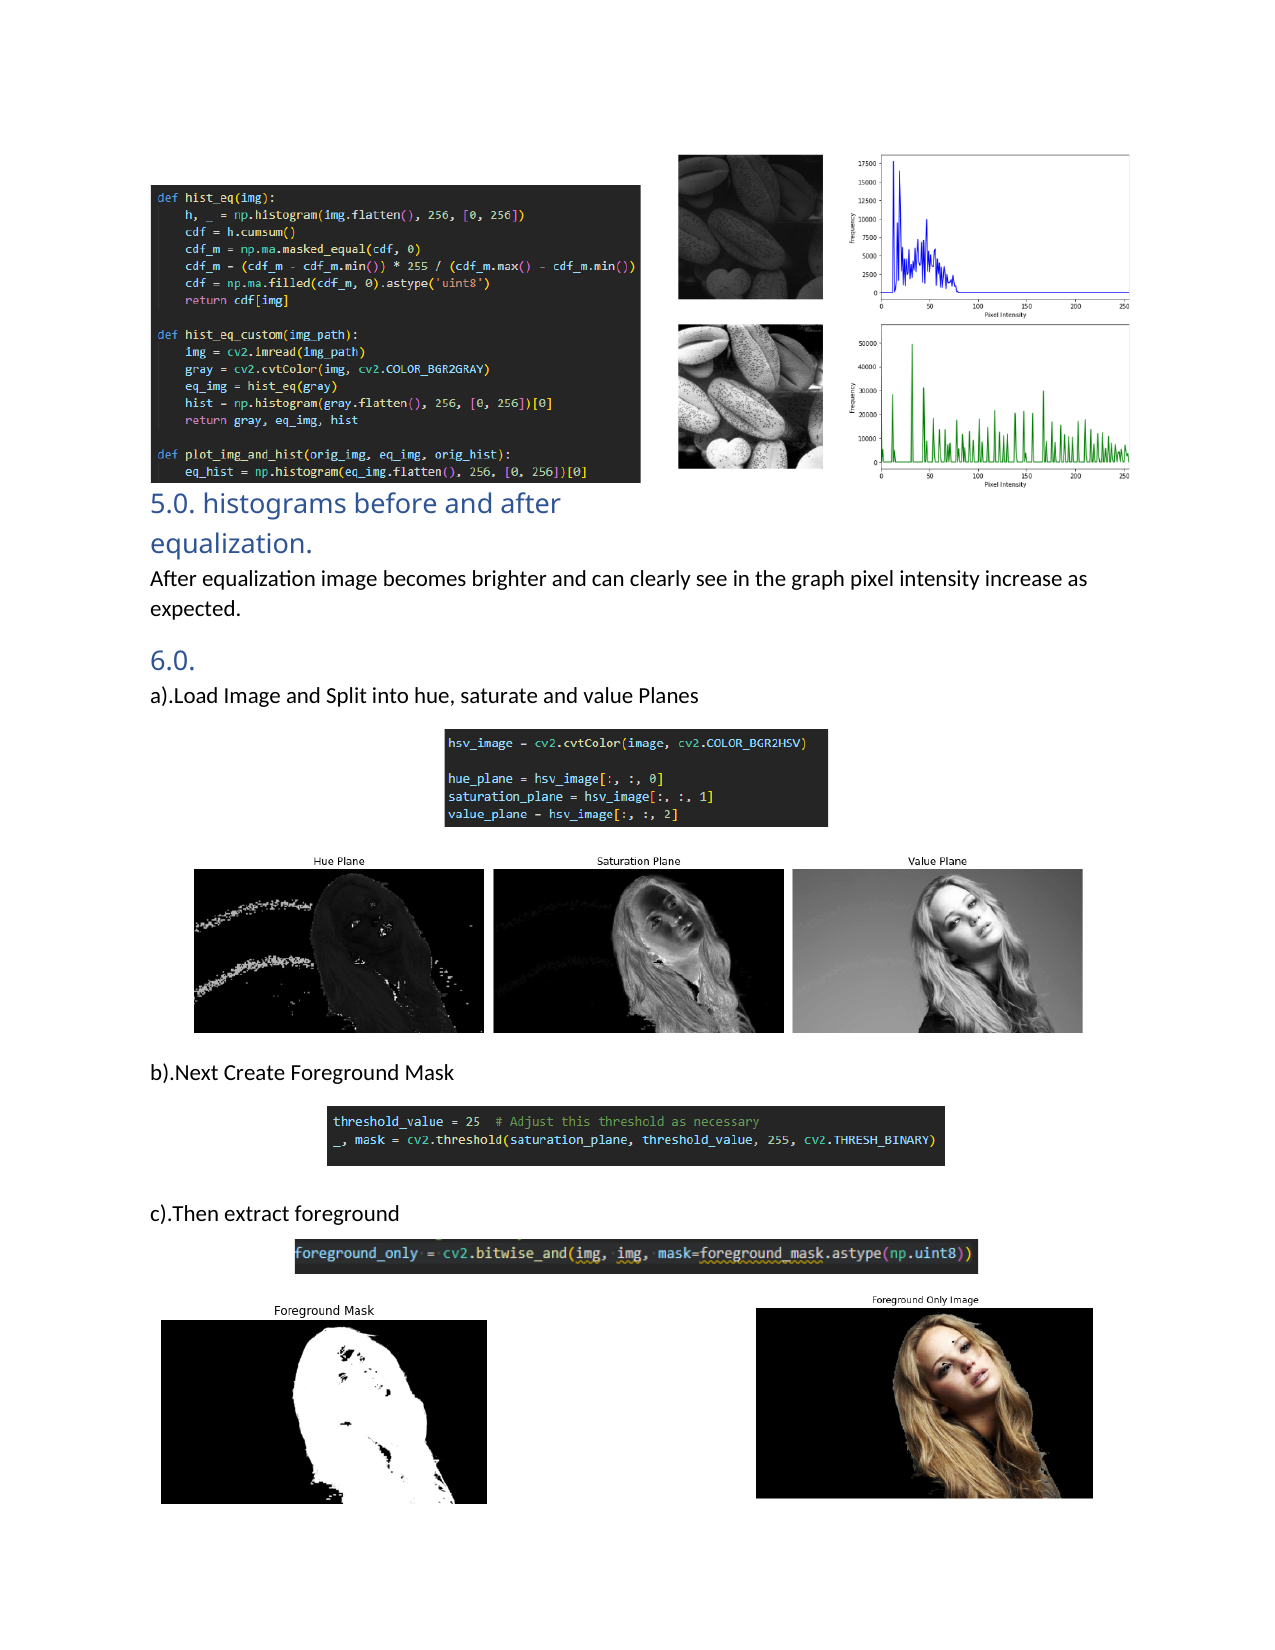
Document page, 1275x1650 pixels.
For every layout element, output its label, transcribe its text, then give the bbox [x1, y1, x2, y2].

picture [150, 185, 641, 482]
text After equalization image becomes brighter and can clearly see in the graph pixel intensity increase as expected. [150, 564, 1125, 623]
text c).Then extract foreground [150, 1199, 1125, 1227]
subtitle 6.0. [150, 641, 1125, 678]
picture [293, 1239, 978, 1274]
text a).Load Image and Split into hue, saturate and value Planes [150, 681, 1125, 709]
picture [676, 152, 1129, 487]
picture [752, 1293, 1093, 1500]
picture [326, 1106, 944, 1166]
picture [189, 852, 1083, 1034]
picture [443, 729, 828, 827]
picture [156, 1300, 488, 1507]
